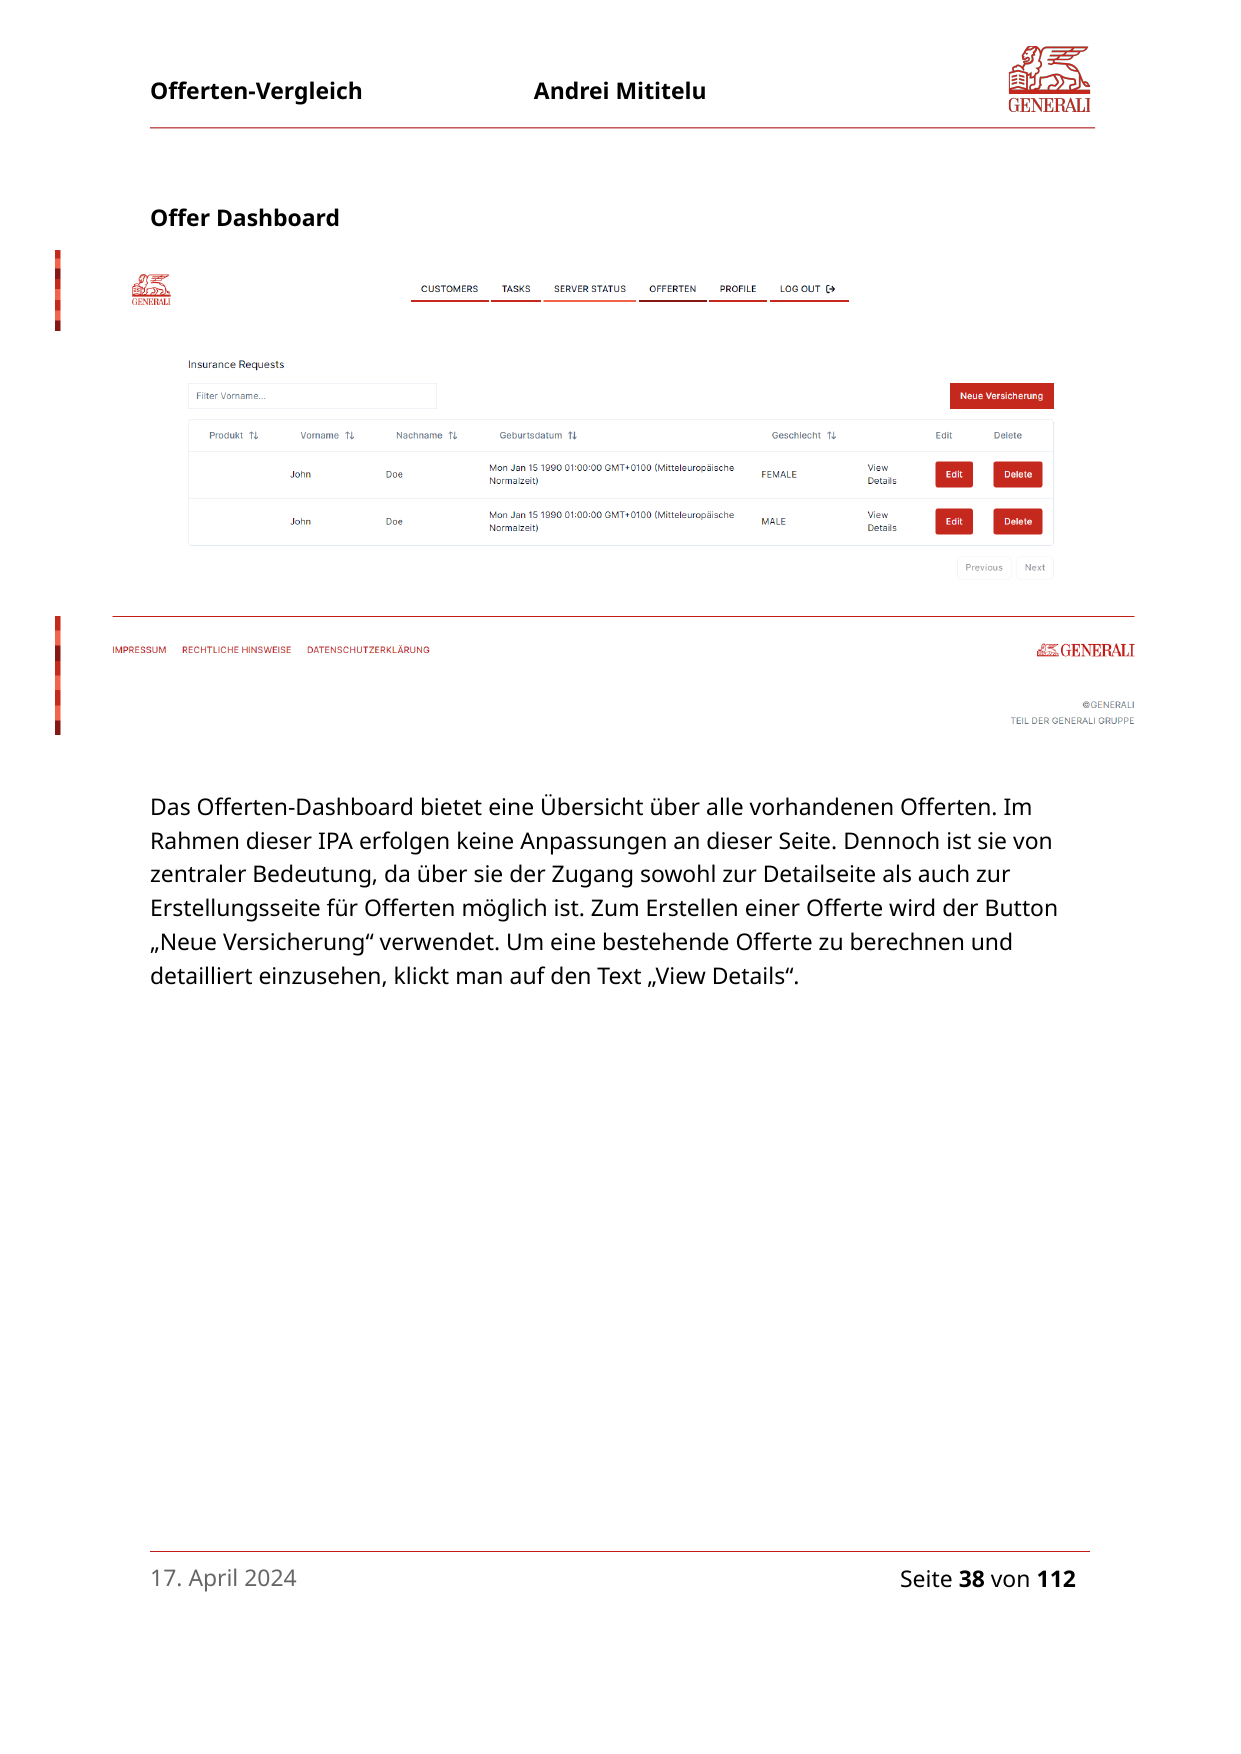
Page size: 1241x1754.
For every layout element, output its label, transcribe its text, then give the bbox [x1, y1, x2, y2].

picture [55, 250, 1185, 802]
picture [1008, 46, 1091, 112]
text Offer Dashboard [150, 202, 1090, 233]
text Das Offerten-Dashboard bietet eine Übersicht über alle vorhandenen Offerten. Im Rahmen dieser IPA erfolgen keine Anpassungen an dieser Seite. Dennoch ist sie von zentraler Bedeutung, da über sie der Zugang sowohl zur Detailseite als auch zur Erstellungsseite für Offerten möglich ist. Zum Erstellen einer Offerte wird der Button „Neue Versicherung“ verwendet. Um eine bestehende Offerte zu berechnen und detailliert einzusehen, klickt man auf den Text „View Details“. [150, 791, 1090, 991]
